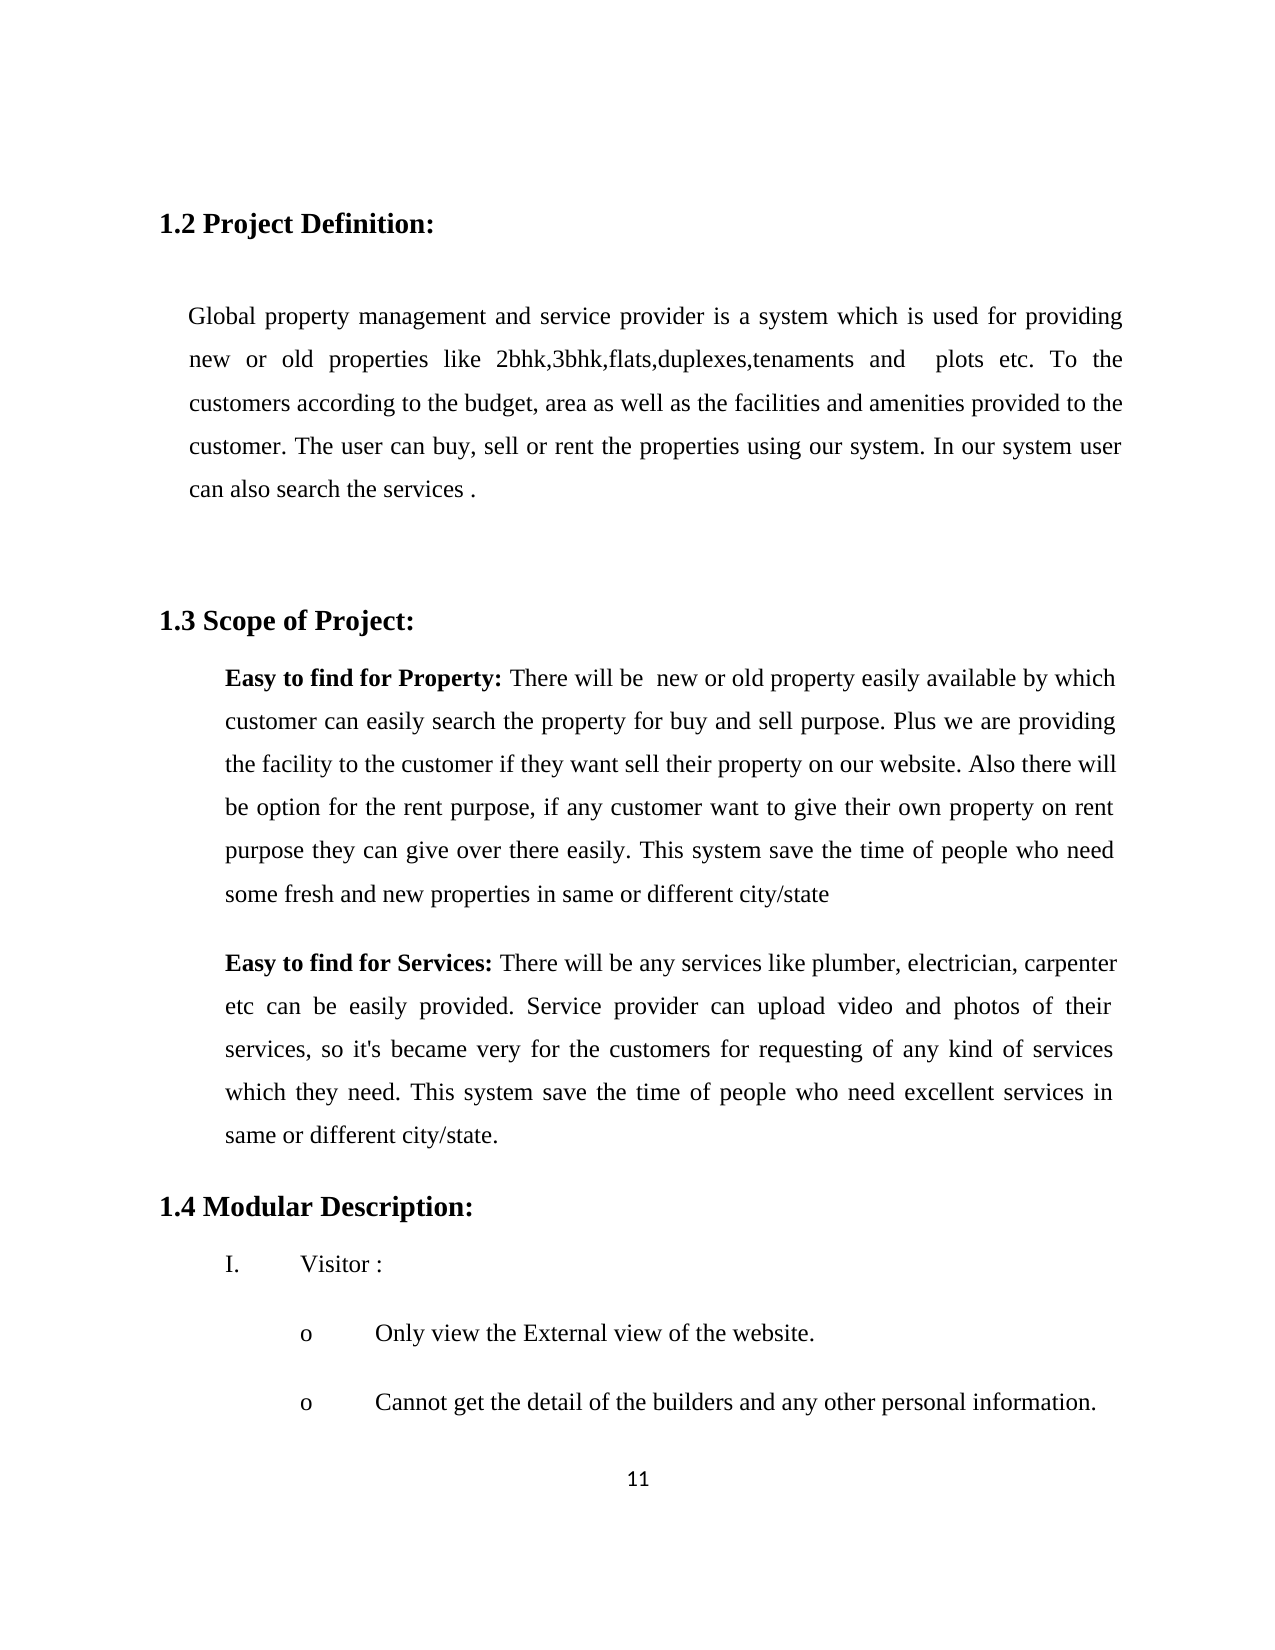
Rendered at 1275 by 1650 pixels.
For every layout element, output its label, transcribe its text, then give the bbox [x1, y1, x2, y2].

text Easy to find for Property: There will be new or old property easily available by which customer can easily search the property for buy and sell purpose. Plus we are providing the facility to the customer if they want sell their property on our website. Also there will be option for the rent purpose, if any customer want to give their own property on rent purpose they can give over there easily. This system save the time of people who need some fresh and new properties in same or different city/state [189, 663, 1124, 907]
text o Only view the External view of the website. [264, 1318, 1124, 1347]
text I. Visitor : [189, 1249, 1124, 1278]
subtitle 1.4 Modular Description: [159, 1189, 1127, 1223]
subtitle 1.3 Scope of Project: [159, 603, 1127, 637]
text o Cannot get the detail of the builders and any other personal information. [228, 1387, 1124, 1416]
subtitle 1.2 Project Definition: [159, 206, 1127, 239]
text Global property management and service provider is a system which is used for providing new or old properties like 2bhk,3bhk,flats,duplexes,tenaments and plots etc. To the customers according to the budget, area as well as the facilities and amenities provided to the customer. The user can buy, sell or rent the properties using our system. In our system user can also search the services . [188, 301, 1124, 503]
text Easy to find for Services: There will be any services like plumber, electrician, carpenter etc can be easily provided. Service provider can upload video and photos of their services, so it's became very for the customers for requesting of any kind of services which they need. This system save the time of people who need excellent services in same or different city/state. [189, 948, 1124, 1149]
